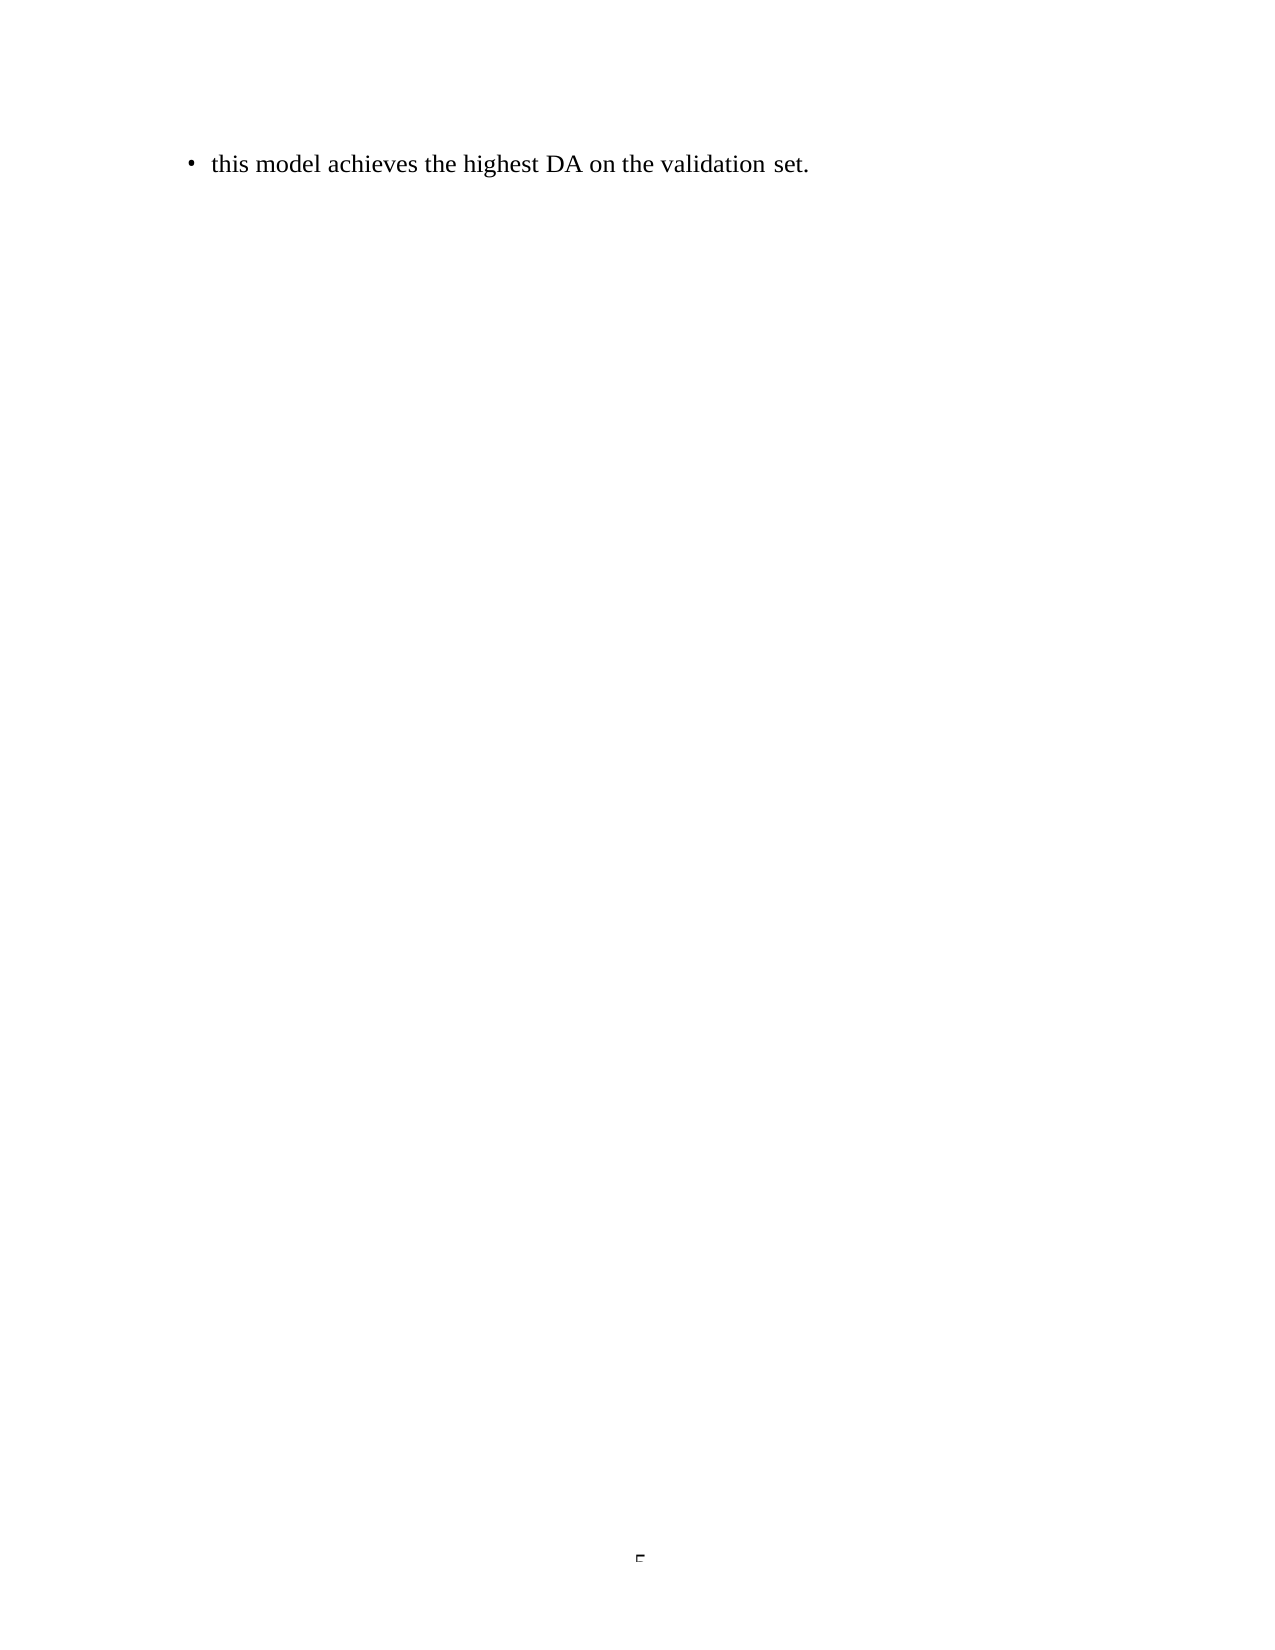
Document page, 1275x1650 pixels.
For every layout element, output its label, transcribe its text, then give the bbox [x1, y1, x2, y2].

list this model achieves the highest DA on the validation set. [186, 146, 1244, 180]
